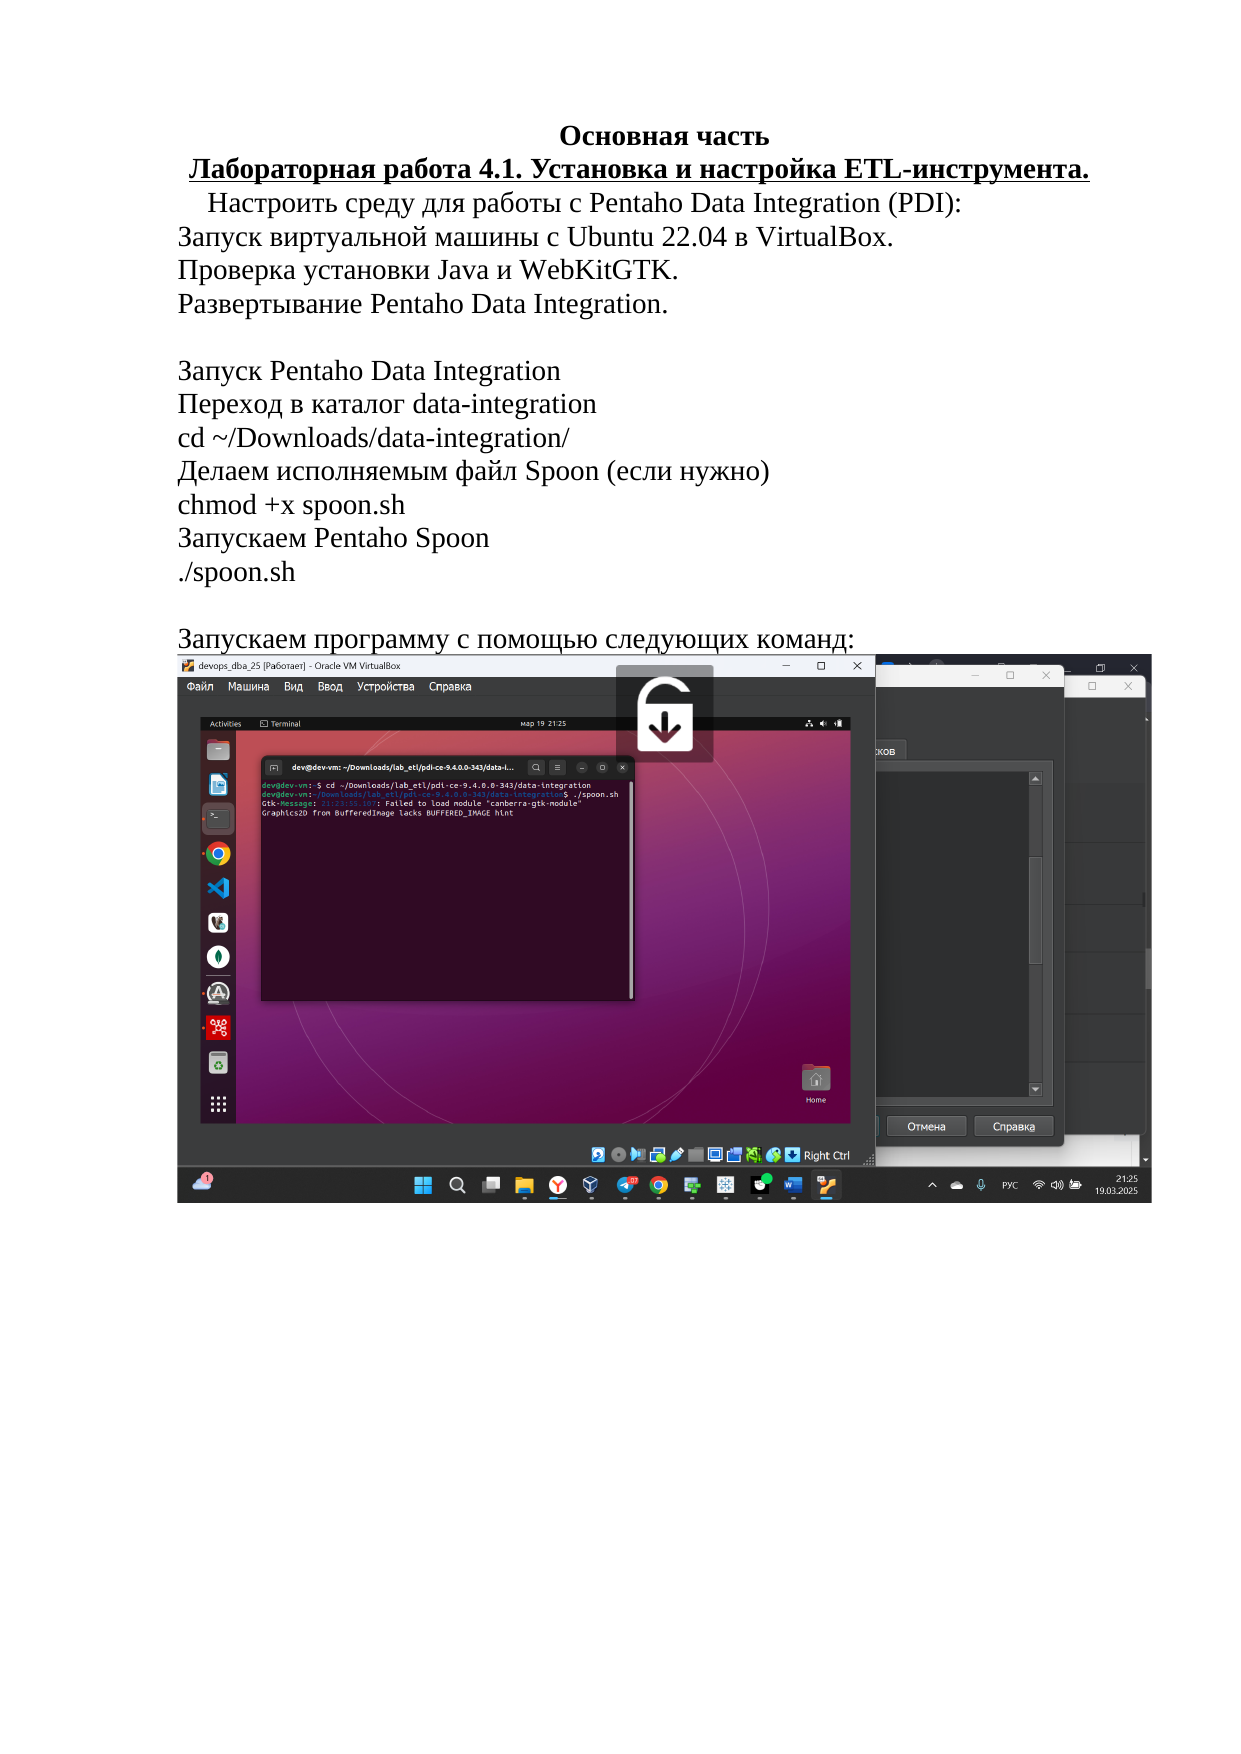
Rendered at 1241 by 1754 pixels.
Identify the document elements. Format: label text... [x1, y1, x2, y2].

picture [177, 654, 1152, 1203]
text Запуск Pentaho Data Integration [177, 353, 1152, 386]
text chmod +x spoon.sh [177, 487, 1152, 521]
text Проверка установки Java и WebKitGTK. [177, 252, 1152, 286]
text  Настроить среду для работы с Pentaho Data Integration (PDI): [177, 185, 1152, 219]
text Развертывание Pentaho Data Integration. [177, 286, 1152, 353]
text Запускаем программу с помощью следующих команд: [177, 621, 1152, 654]
text Переход в каталог data-integration [177, 386, 1152, 420]
text Запускаем Pentaho Spoon [177, 521, 1152, 554]
text Лабораторная работа 4.1. Установка и настройка ETL-инструмента. [133, 152, 1146, 185]
text cd ~/Downloads/data-integration/ [177, 420, 1152, 453]
text Запуск виртуальной машины с Ubuntu 22.04 в VirtualBox. [177, 219, 1152, 252]
text Делаем исполняемым файл Spoon (если нужно) [177, 453, 1152, 487]
text ./spoon.sh [177, 554, 1152, 588]
text Основная часть [177, 118, 1152, 152]
